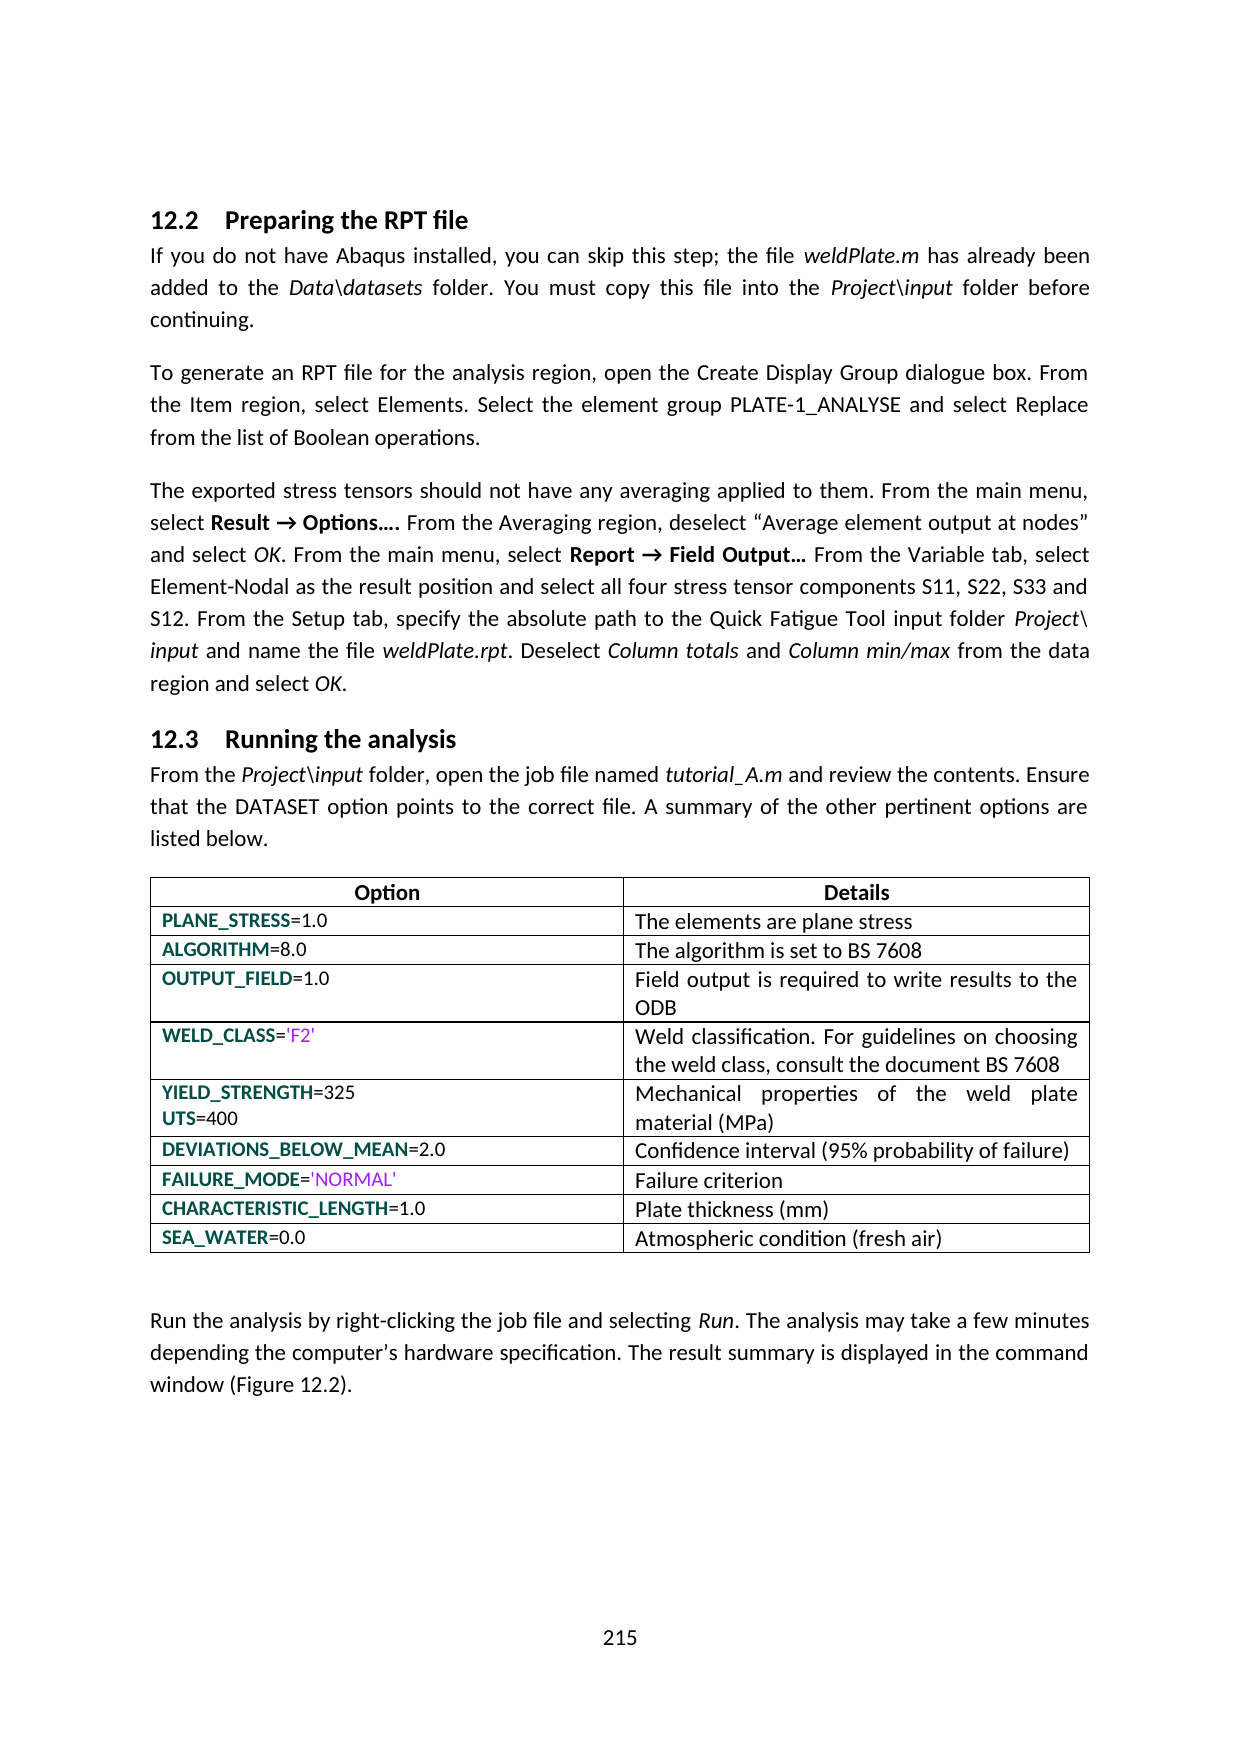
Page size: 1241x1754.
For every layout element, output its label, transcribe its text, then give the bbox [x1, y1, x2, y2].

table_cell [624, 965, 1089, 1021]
text The exported stress tensors should not have any averaging applied to them. From the main menu, select Result → Options…. From the Averaging region, deselect “Average element output at nodes” and select OK. From the main menu, select Report → Field Output… From the Variable tab, select Element-Nodal as the result position and select all four stress tensor components S11, S22, S33 and S12. From the Setup tab, specify the absolute path to the Quick Fatigue Tool input folder Project\input and name the file weldPlate.rpt. Deselect Column totals and Column min/max from the data region and select OK. [150, 476, 1090, 697]
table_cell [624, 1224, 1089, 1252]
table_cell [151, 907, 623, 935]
subtitle 12.3 Running the analysis [150, 722, 1090, 755]
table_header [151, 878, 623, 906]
text From the Project\input folder, open the job file named tutorial_A.m and review the contents. Ensure that the DATASET option points to the correct file. A summary of the other pertinent options are listed below. [150, 760, 1090, 852]
text If you do not have Abaqus installed, you can skip this step; the file weldPlate.m has already been added to the Data\datasets folder. You must copy this file into the Project\input folder before continuing. [150, 241, 1090, 333]
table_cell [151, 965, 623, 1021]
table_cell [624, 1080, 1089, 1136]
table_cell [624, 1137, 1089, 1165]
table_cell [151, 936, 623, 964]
text Run the analysis by right-clicking the job file and selecting Run. The analysis may take a few minutes depending the computer’s hardware specification. The result summary is displayed in the command window (Figure 12.2). [150, 1306, 1090, 1398]
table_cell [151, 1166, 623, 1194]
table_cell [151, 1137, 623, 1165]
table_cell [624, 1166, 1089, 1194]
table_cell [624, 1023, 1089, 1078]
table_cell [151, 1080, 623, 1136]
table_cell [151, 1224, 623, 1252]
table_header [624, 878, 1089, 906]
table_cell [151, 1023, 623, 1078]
subtitle 12.2 Preparing the RPT file [150, 203, 1090, 236]
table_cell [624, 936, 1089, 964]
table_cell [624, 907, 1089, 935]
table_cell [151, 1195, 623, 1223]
text To generate an RPT file for the analysis region, open the Create Display Group dialogue box. From the Item region, select Elements. Select the element group PLATE-1_ANALYSE and select Replace from the list of Boolean operations. [150, 358, 1090, 451]
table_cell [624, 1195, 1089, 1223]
